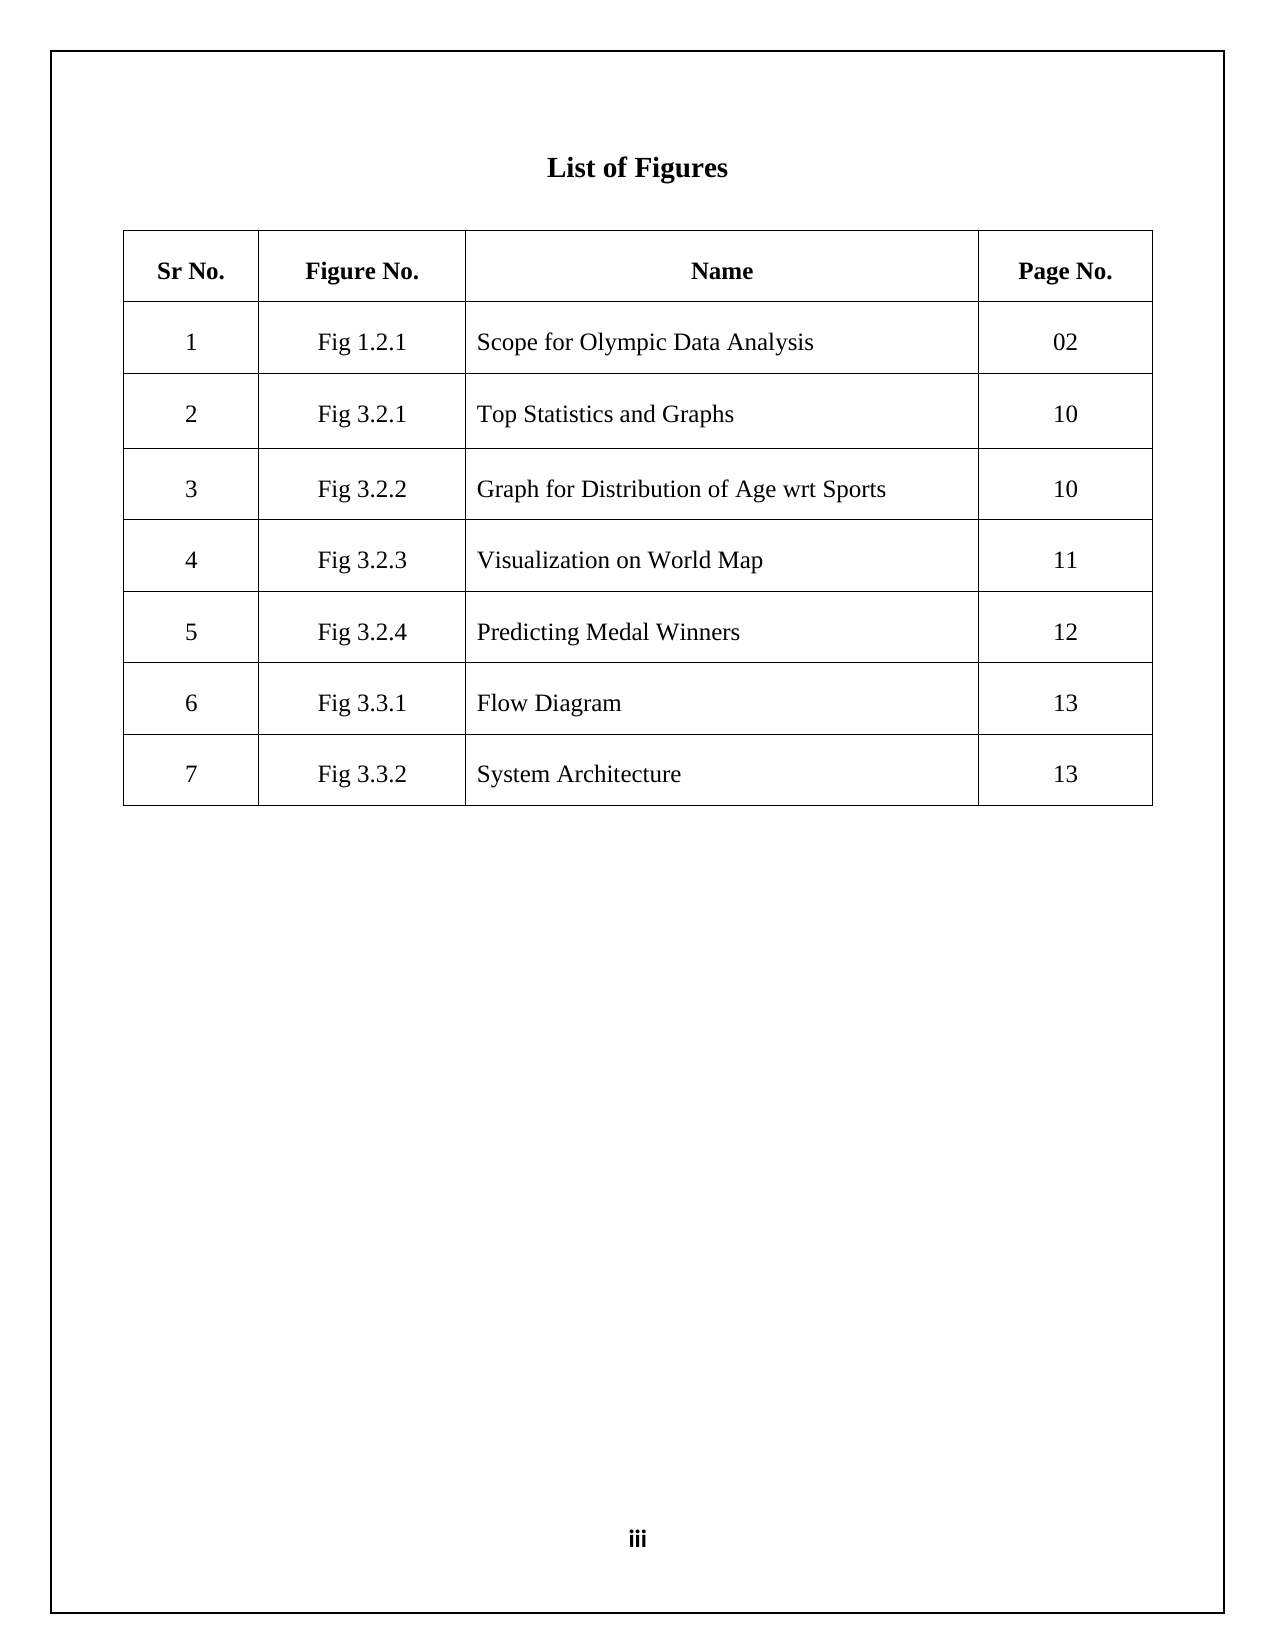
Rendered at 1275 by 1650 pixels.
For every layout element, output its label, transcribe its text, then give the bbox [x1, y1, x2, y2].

table_cell Fig 3.2.3 [259, 520, 465, 591]
text List of Figures [112, 150, 1162, 183]
table_cell 4 [124, 520, 258, 591]
table_cell 13 [979, 735, 1152, 805]
table_header Figure No. [259, 231, 465, 301]
table_cell 13 [979, 663, 1152, 733]
table_cell Fig 3.2.1 [259, 374, 465, 448]
table_cell Graph for Distribution of Age wrt Sports [466, 449, 978, 519]
table_cell 12 [979, 592, 1152, 662]
table_cell 10 [979, 374, 1152, 448]
table_cell Flow Diagram [466, 663, 978, 733]
table_header Sr No. [124, 231, 258, 301]
table_cell 2 [124, 374, 258, 448]
table_cell Predicting Medal Winners [466, 592, 978, 662]
table_header Name [466, 231, 978, 301]
table_cell Fig 3.2.2 [259, 449, 465, 519]
table_cell Visualization on World Map [466, 520, 978, 591]
table_cell Scope for Olympic Data Analysis [466, 302, 978, 373]
table_cell Fig 3.3.2 [259, 735, 465, 805]
table_cell 6 [124, 663, 258, 733]
table_header Page No. [979, 231, 1152, 301]
table_cell Fig 1.2.1 [259, 302, 465, 373]
table_cell Fig 3.3.1 [259, 663, 465, 733]
table_cell 11 [979, 520, 1152, 591]
table_cell Top Statistics and Graphs [466, 374, 978, 448]
table_cell 7 [124, 735, 258, 805]
table_cell System Architecture [466, 735, 978, 805]
table_cell 5 [124, 592, 258, 662]
table_cell 1 [124, 302, 258, 373]
table_cell 10 [979, 449, 1152, 519]
table_cell 3 [124, 449, 258, 519]
table_cell 02 [979, 302, 1152, 373]
table_cell Fig 3.2.4 [259, 592, 465, 662]
